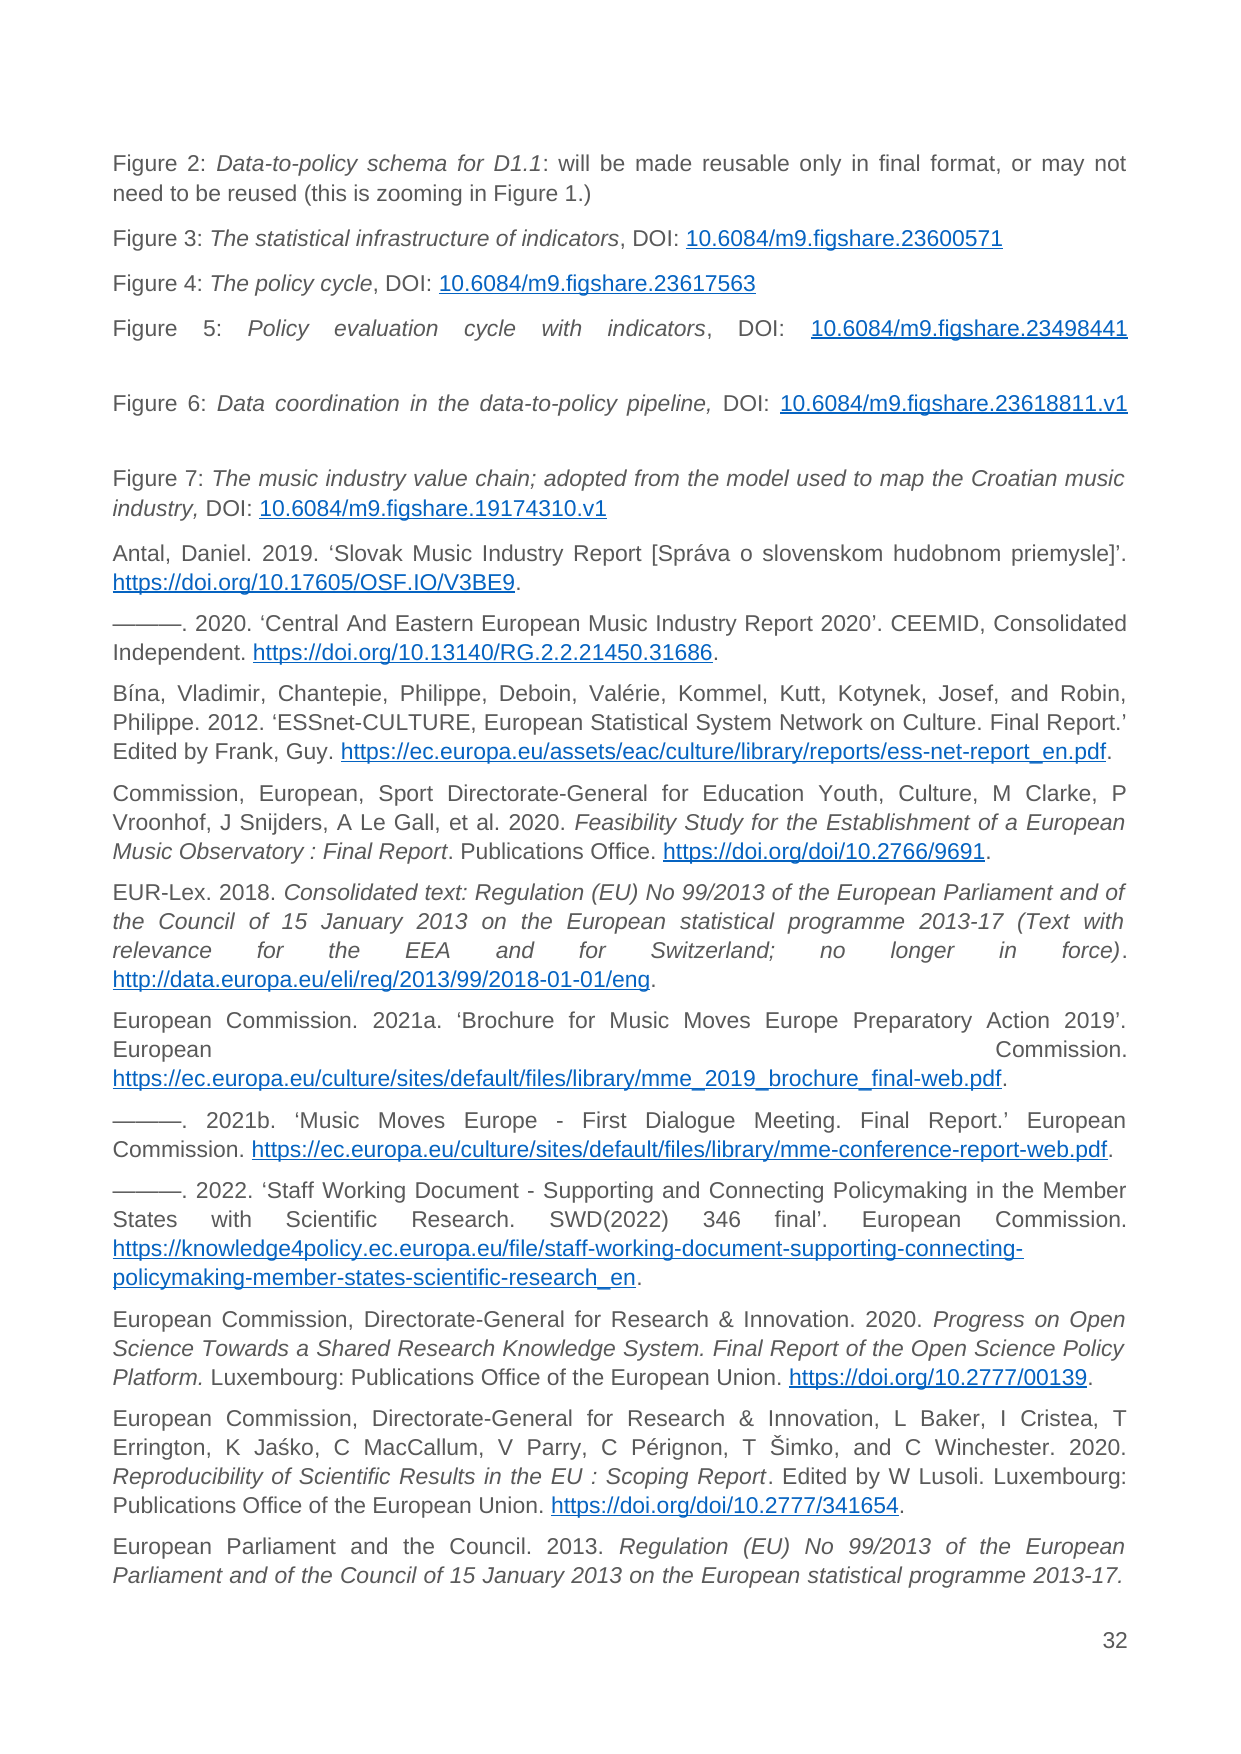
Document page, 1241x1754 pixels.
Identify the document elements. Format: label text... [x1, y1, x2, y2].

text Figure 4: The policy cycle, DOI: 10.6084/m9.figshare.23617563 [112, 270, 1128, 296]
text Figure 7: The music industry value chain; adopted from the model used to map the Croatian music industry, DOI: 10.6084/m9.figshare.19174310.v1 [112, 464, 1128, 521]
text Figure 6: Data coordination in the data-to-policy pipeline, DOI: 10.6084/m9.figshare.23618811.v1 [112, 389, 1128, 446]
text Figure 5: Policy evaluation cycle with indicators, DOI: 10.6084/m9.figshare.23498441 [112, 314, 1128, 371]
text Figure 3: The statistical infrastructure of indicators, DOI: 10.6084/m9.figshare.23600571 [112, 225, 1128, 251]
text Figure 2: Data-to-policy schema for D1.1: will be made reusable only in final format, or may not need to be reused (this is zooming in Figure 1.) [112, 150, 1128, 207]
